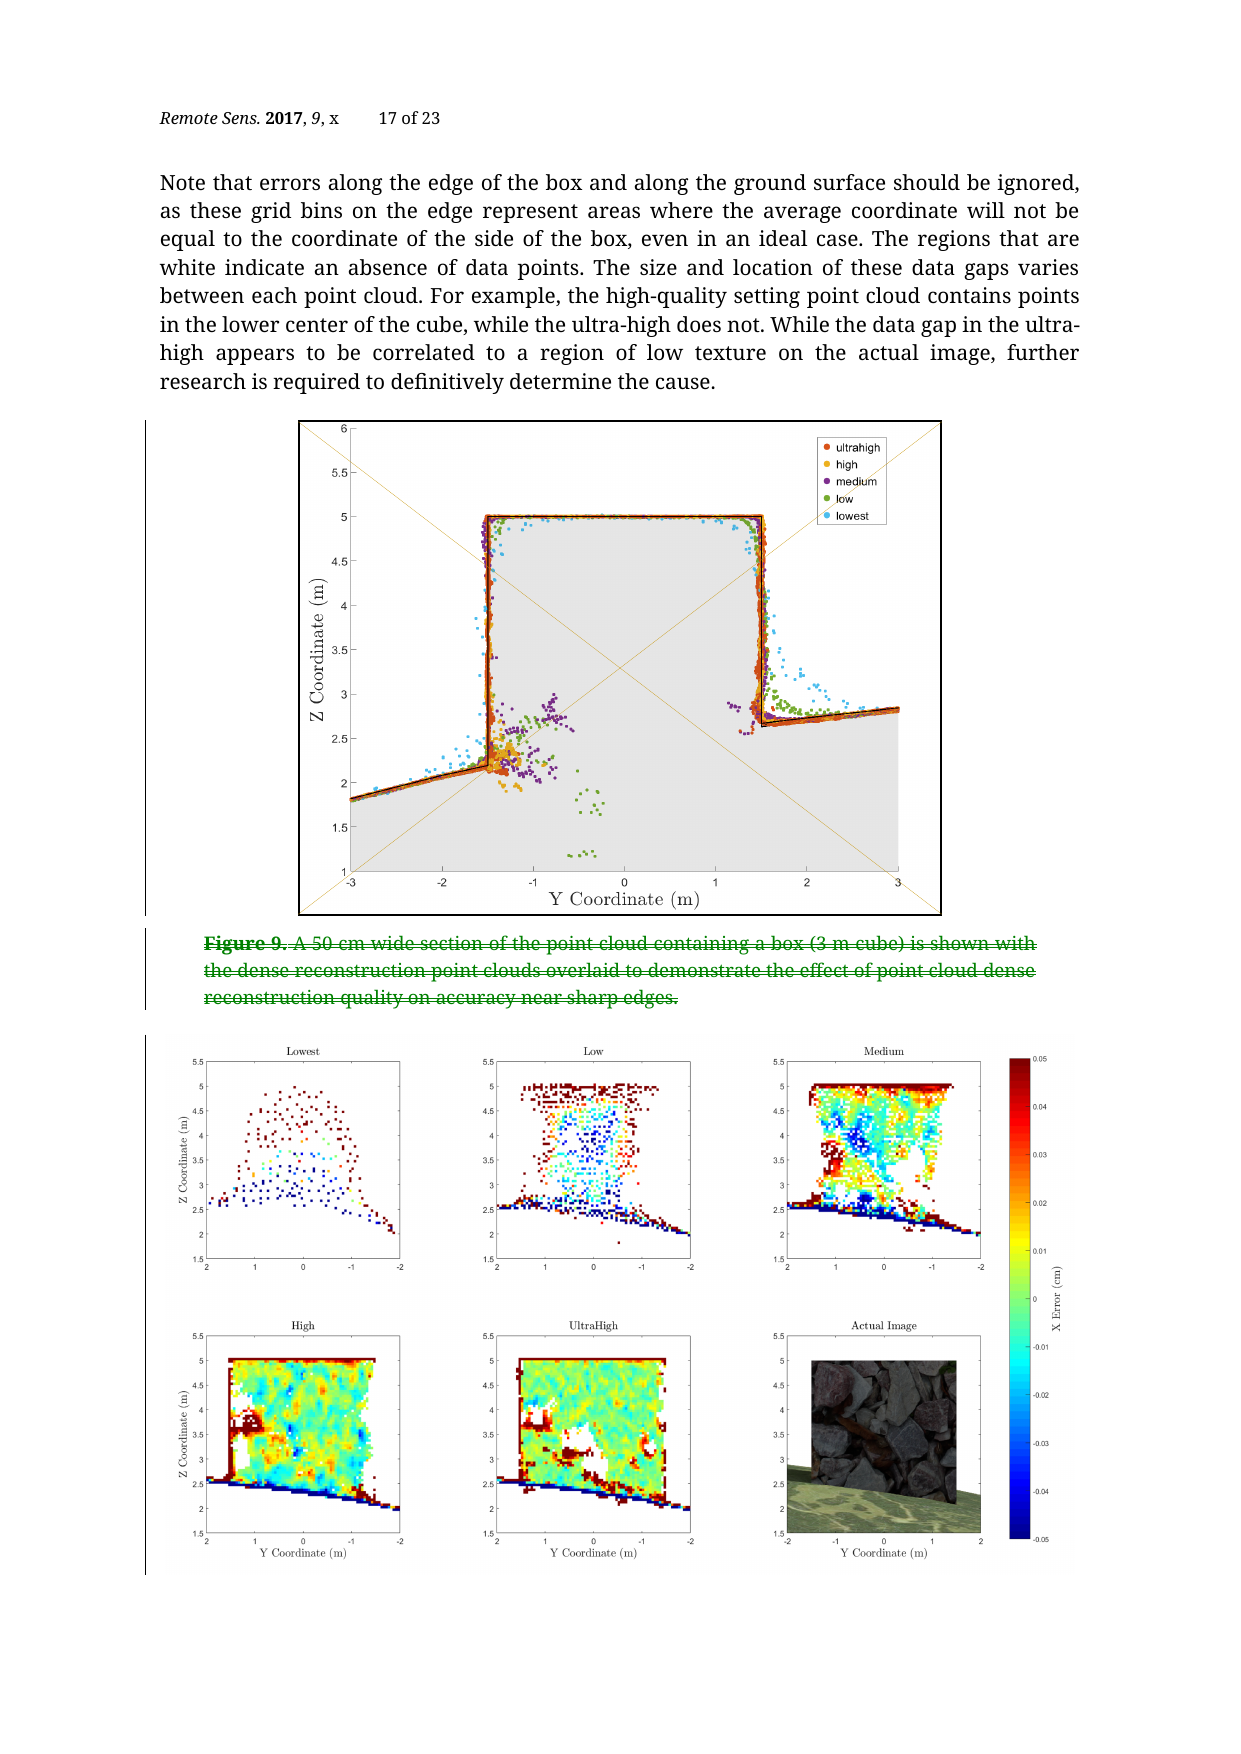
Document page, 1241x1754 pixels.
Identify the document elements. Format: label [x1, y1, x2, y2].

text [159, 168, 1081, 395]
picture [301, 422, 940, 667]
picture [301, 669, 940, 914]
picture [165, 1034, 1076, 1575]
picture [622, 425, 940, 911]
picture [300, 425, 618, 912]
